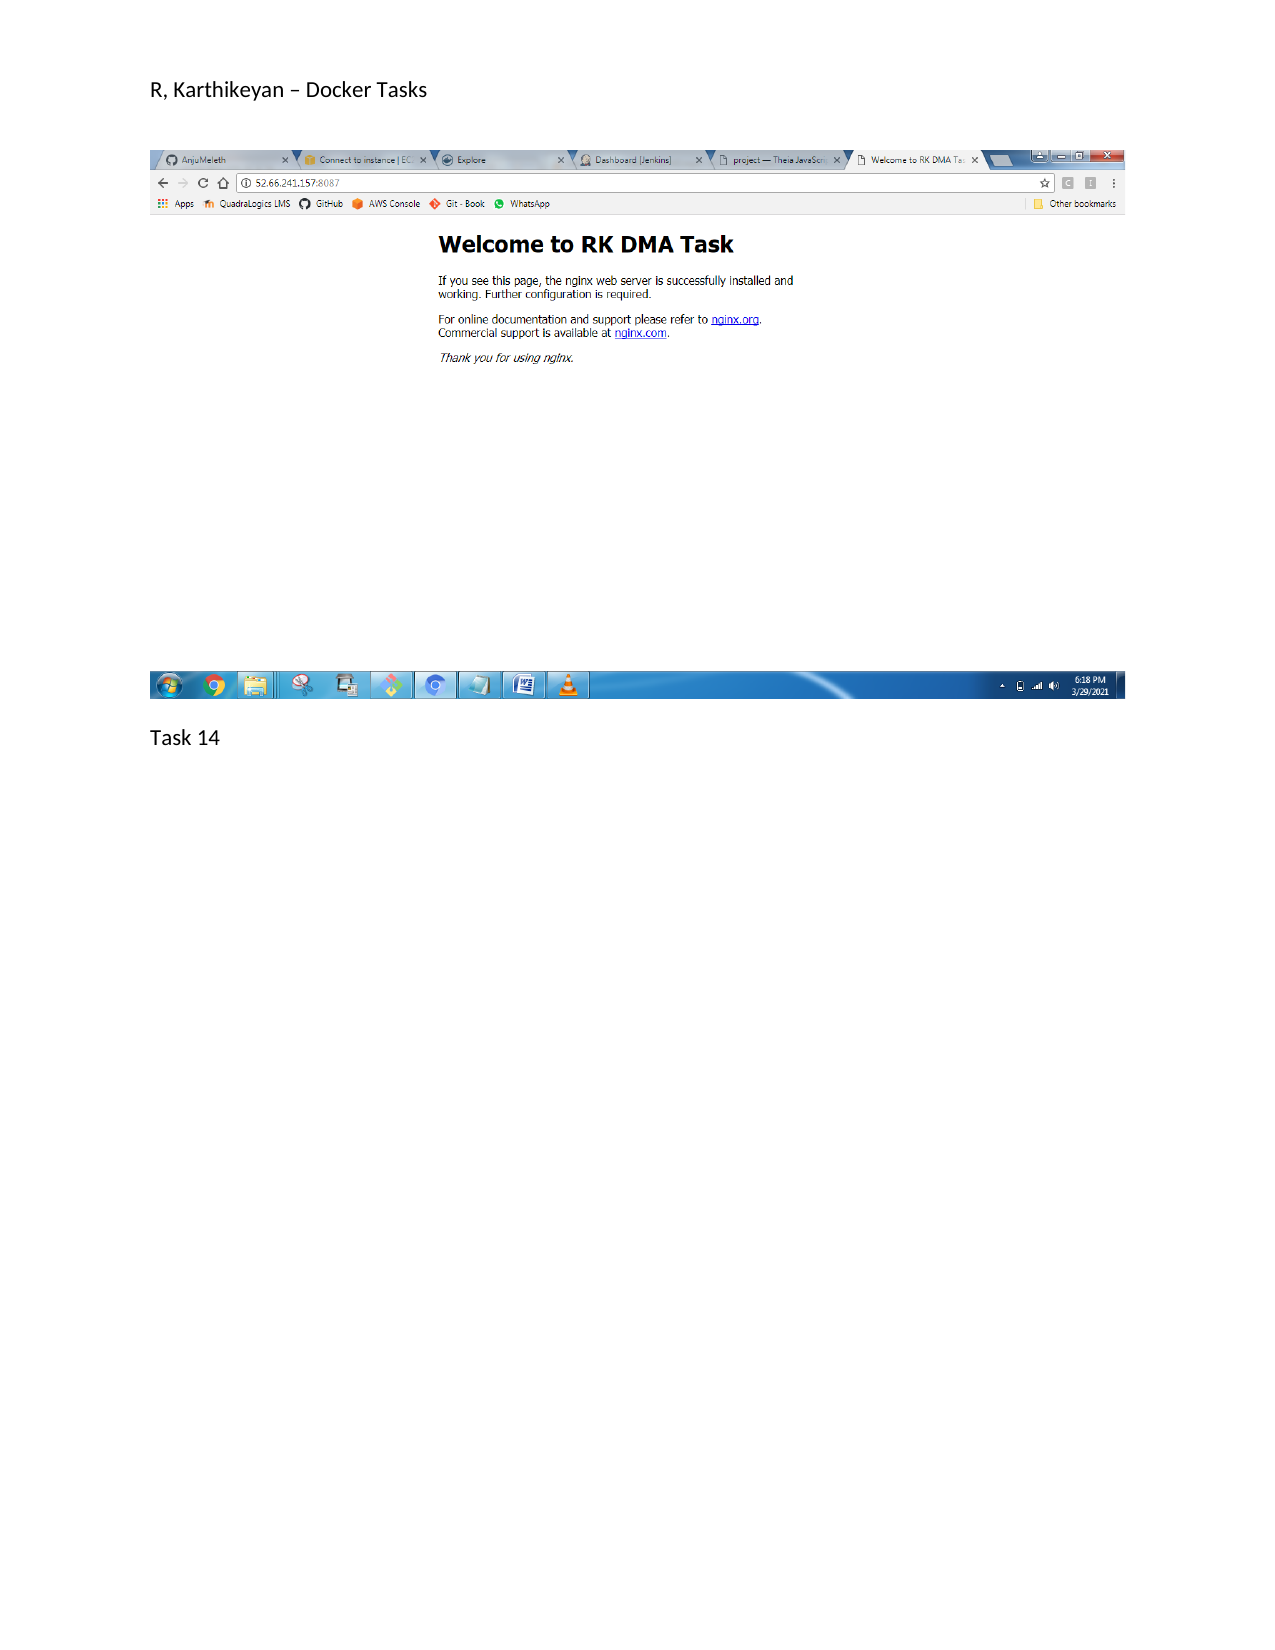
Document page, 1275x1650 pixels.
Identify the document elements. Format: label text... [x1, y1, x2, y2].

picture [150, 150, 1125, 699]
text Task 14 [150, 723, 1125, 751]
